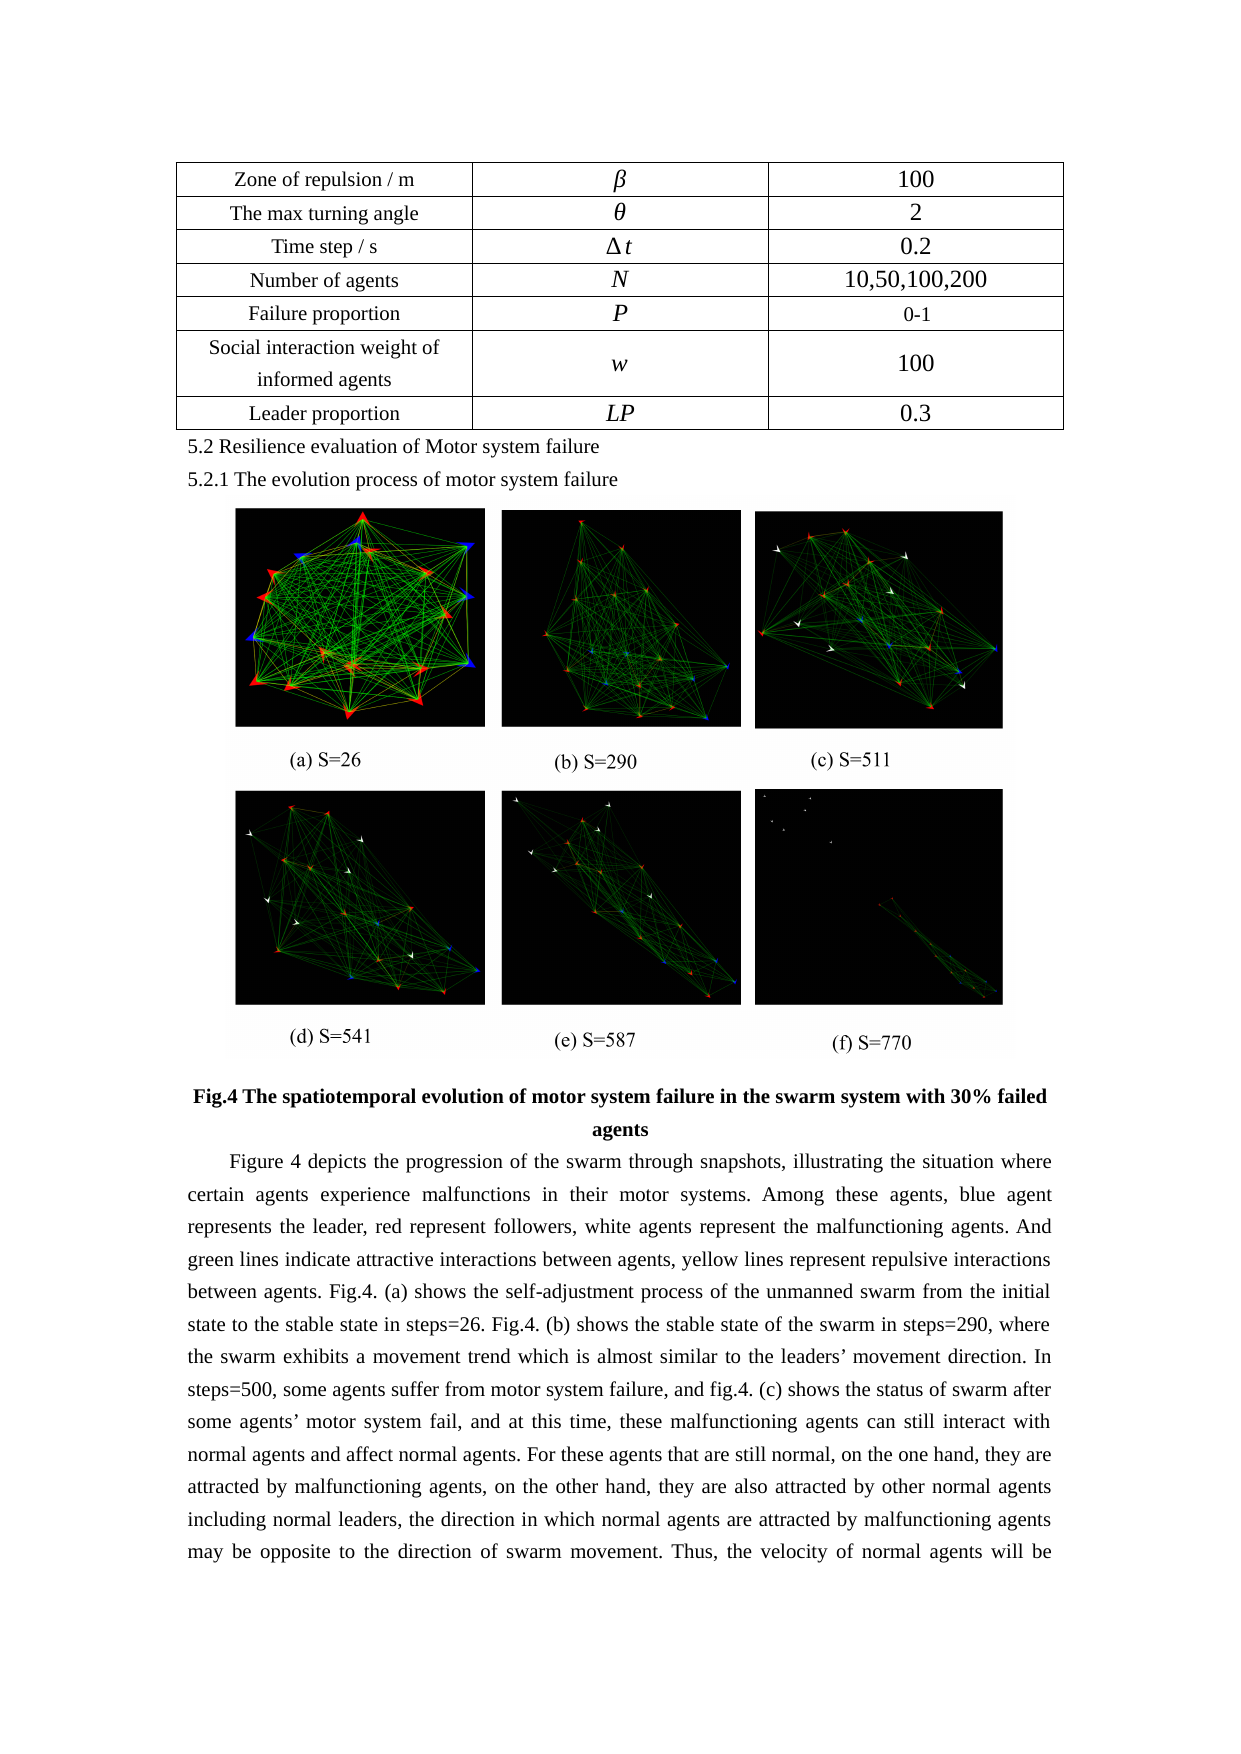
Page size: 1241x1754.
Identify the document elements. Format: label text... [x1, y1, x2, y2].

table_cell [769, 397, 1063, 429]
table_cell [769, 163, 1063, 196]
table_cell Failure proportion [177, 297, 472, 330]
table_cell Leader proportion [177, 397, 472, 429]
table_cell [473, 264, 768, 296]
table_cell Social interaction weight of informed agents [177, 331, 472, 396]
table_cell [473, 163, 768, 196]
text 5.2 Resilience evaluation of Motor system failure [187, 430, 1053, 463]
table_cell [769, 331, 1063, 396]
table_cell [473, 197, 768, 229]
table_cell [473, 397, 768, 429]
table_cell The max turning angle [177, 197, 472, 229]
text Fig.4 The spatiotemporal evolution of motor system failure in the swarm system with 30% failed agents [187, 1080, 1053, 1145]
table_cell [769, 264, 1063, 296]
table_cell [473, 331, 768, 396]
table_cell Zone of repulsion / m [177, 163, 472, 196]
table_cell [473, 230, 768, 263]
table_cell 0-1 [769, 297, 1063, 330]
table_cell Time step / s [177, 230, 472, 263]
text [187, 1145, 1053, 1568]
table_cell [473, 297, 768, 330]
table_cell [769, 230, 1063, 263]
picture [224, 495, 1016, 1059]
table_cell [769, 197, 1063, 229]
text 5.2.1 The evolution process of motor system failure [187, 463, 1053, 495]
table_cell Number of agents [177, 264, 472, 296]
